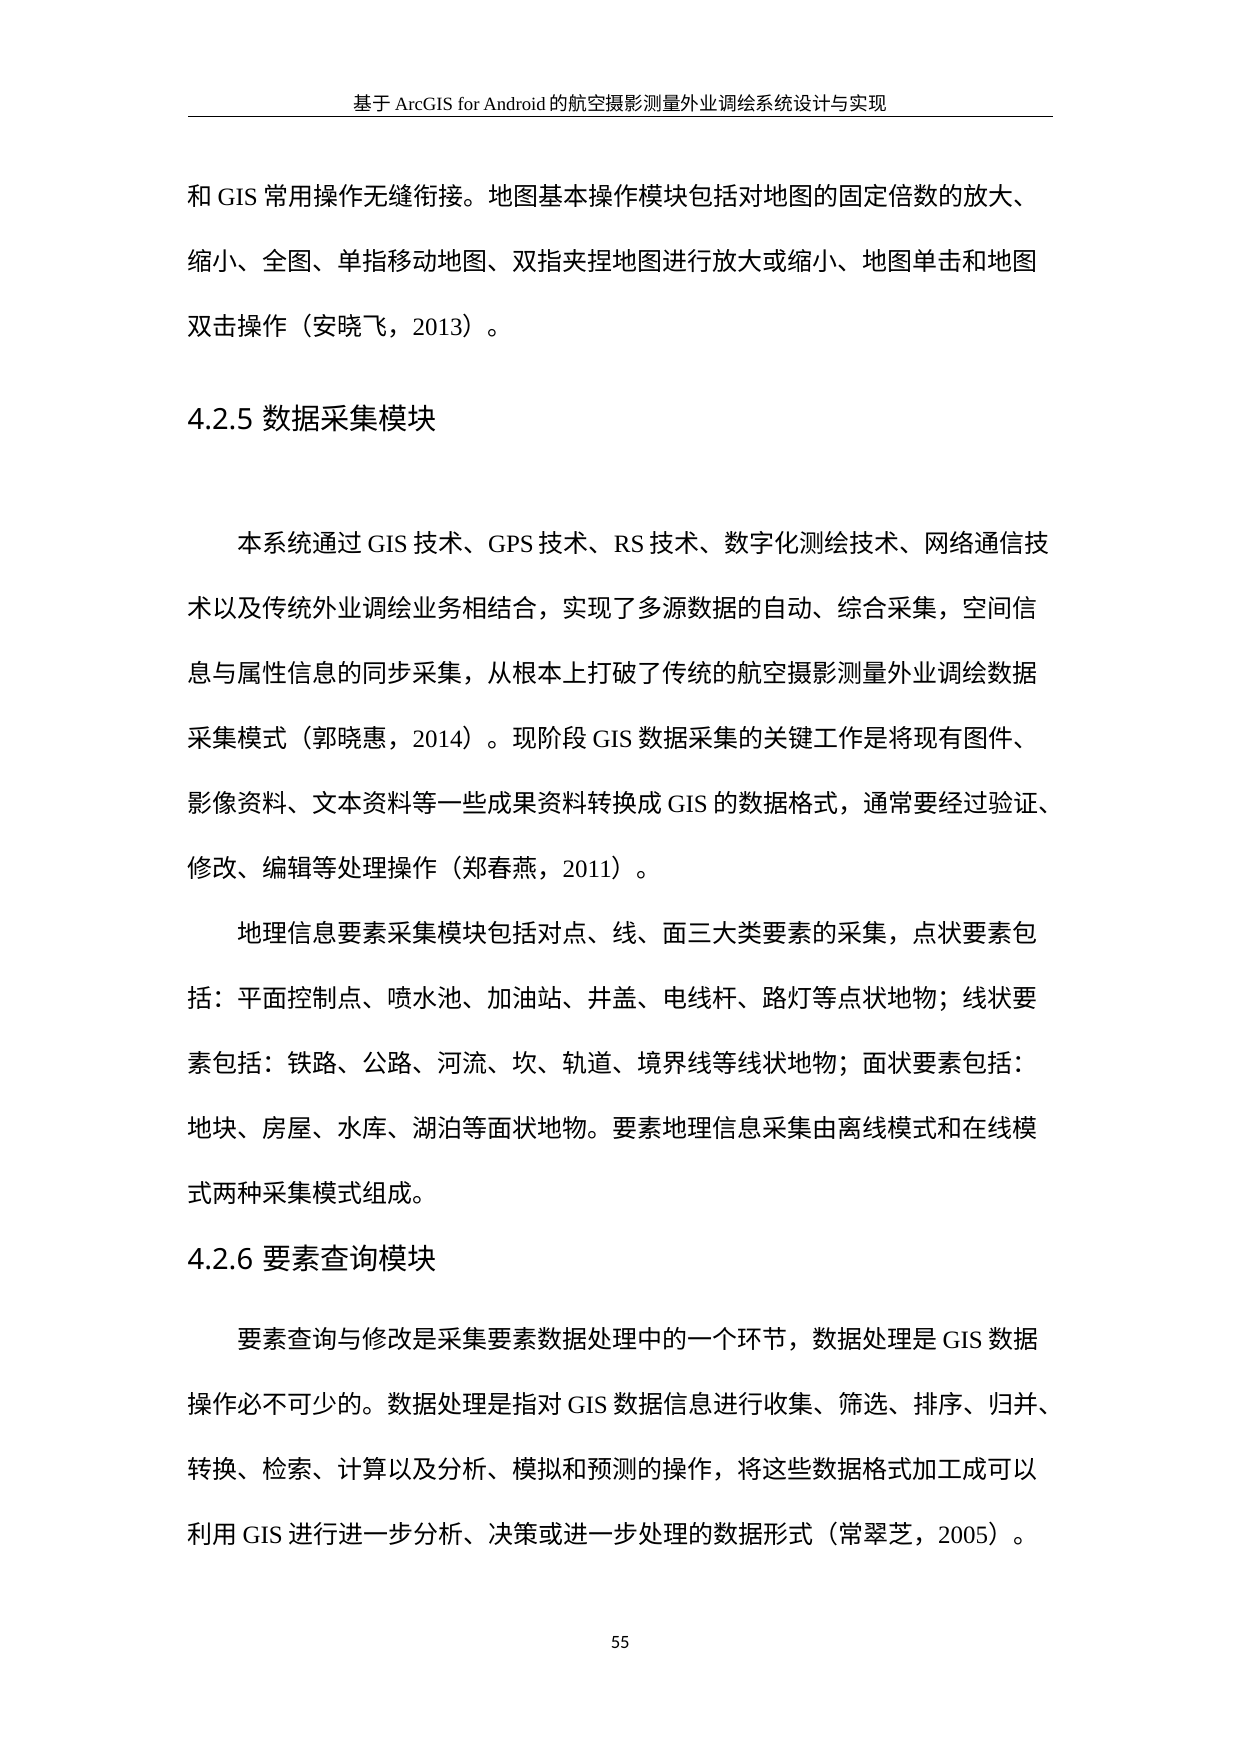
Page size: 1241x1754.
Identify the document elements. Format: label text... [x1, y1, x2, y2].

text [187, 162, 1053, 357]
text 要素查询与修改是采集要素数据处理中的一个环节，数据处理是GIS数据操作必不可少的。数据处理是指对GIS数据信息进行收集、筛选、排序、归并、转换、检索、计算以及分析、模拟和预测的操作，将这些数据格式加工成可以利用GIS进行进一步分析、决策或进一步处理的数据形式（常翠芝，2005）。 [187, 1306, 1053, 1566]
text 本系统通过GIS技术、GPS技术、RS技术、数字化测绘技术、网络通信技术以及传统外业调绘业务相结合，实现了多源数据的自动、综合采集，空间信息与属性信息的同步采集，从根本上打破了传统的航空摄影测量外业调绘数据采集模式（郭晓惠，2014）。现阶段GIS数据采集的关键工作是将现有图件、影像资料、文本资料等一些成果资料转换成GIS的数据格式，通常要经过验证、修改、编辑等处理操作（郑春燕，2011）。 [187, 509, 1053, 899]
text 地理信息要素采集模块包括对点、线、面三大类要素的采集，点状要素包括：平面控制点、喷水池、加油站、井盖、电线杆、路灯等点状地物；线状要素包括：铁路、公路、河流、坎、轨道、境界线等线状地物；面状要素包括：地块、房屋、水库、湖泊等面状地物。要素地理信息采集由离线模式和在线模式两种采集模式组成。 [187, 899, 1053, 1224]
subtitle 4.2.6 要素查询模块 [187, 1224, 1053, 1289]
subtitle 4.2.5 数据采集模块 [187, 384, 1053, 449]
